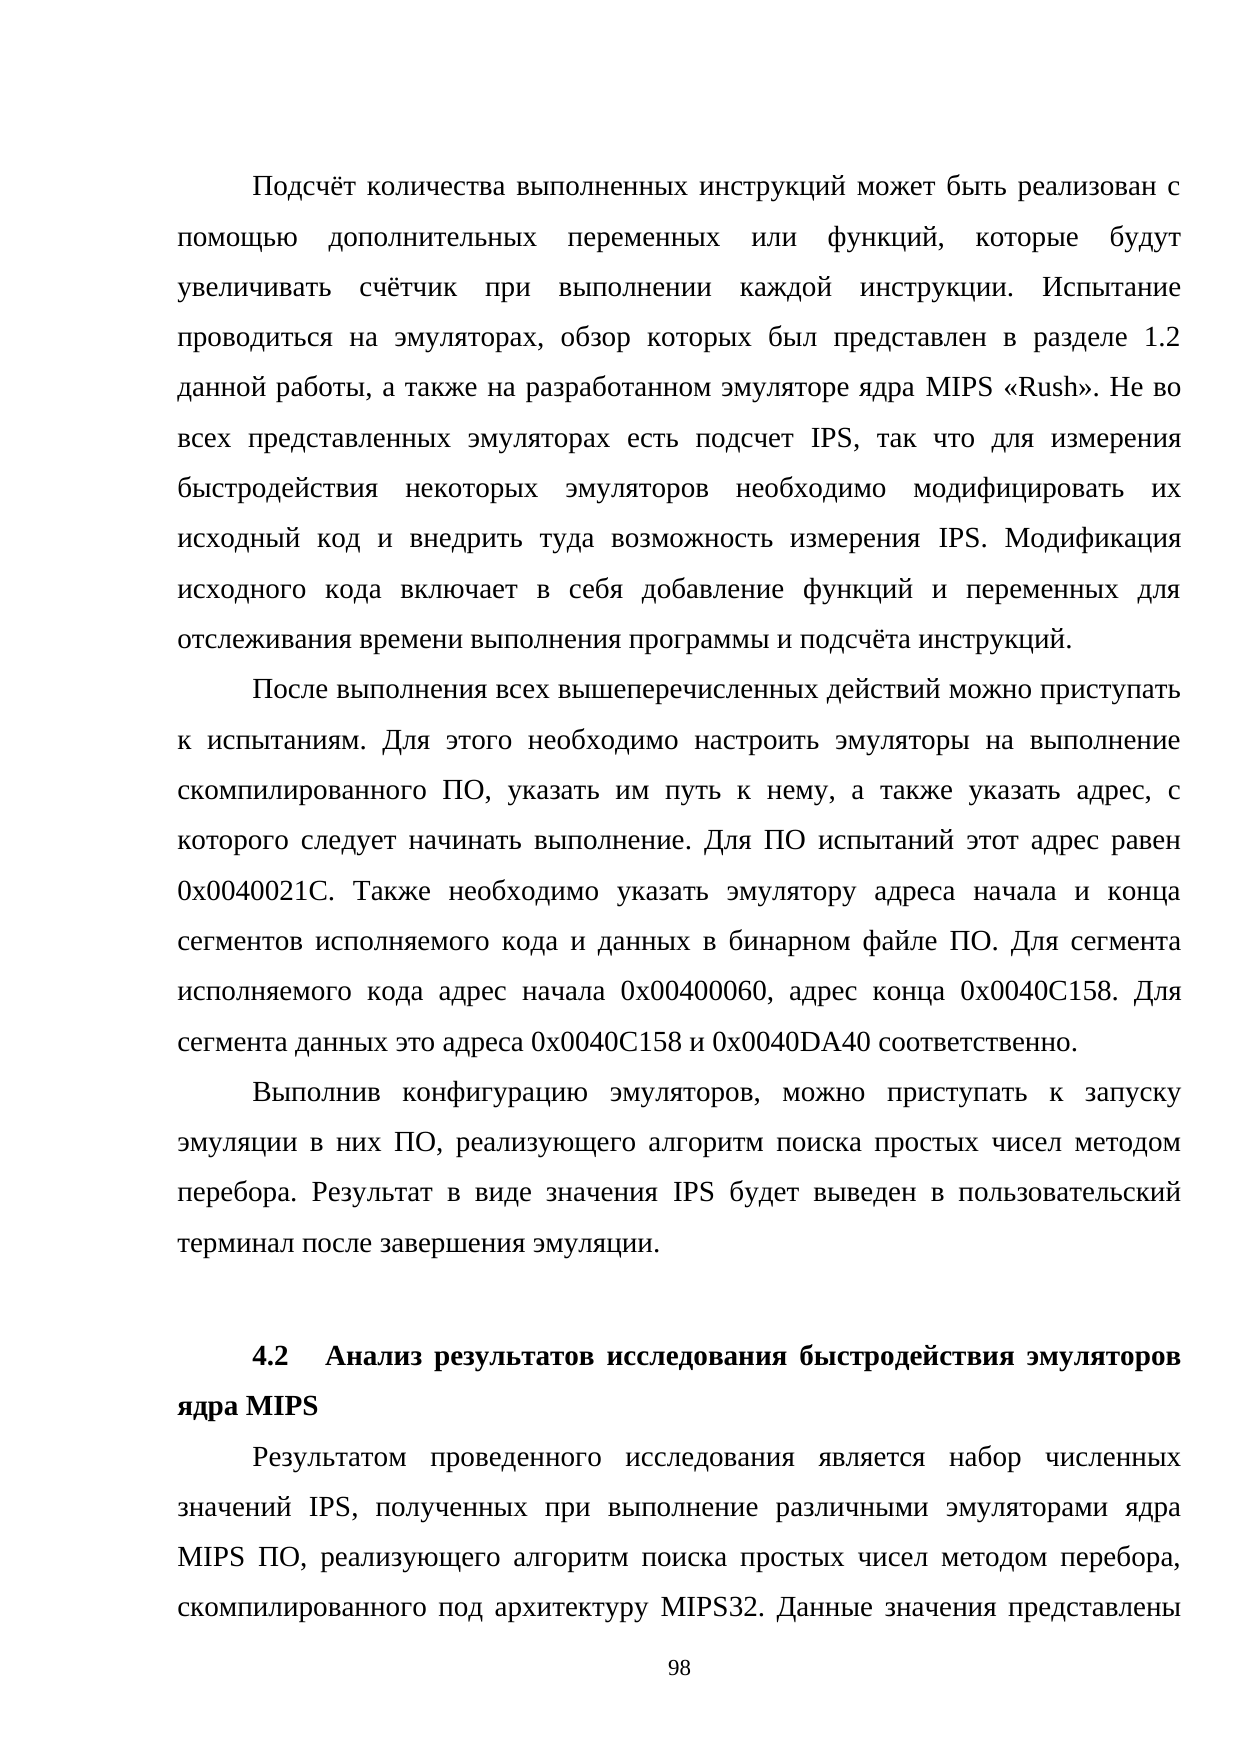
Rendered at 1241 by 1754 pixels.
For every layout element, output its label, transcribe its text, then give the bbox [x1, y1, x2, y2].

text Подсчёт количества выполненных инструкций может быть реализован с помощью дополнительных переменных или функций, которые будут увеличивать счётчик при выполнении каждой инструкции. Испытание проводиться на эмуляторах, обзор которых был представлен в разделе 1.2 данной работы, а также на разработанном эмуляторе ядра MIPS «Rush». Не во всех представленных эмуляторах есть подсчет IPS, так что для измерения быстродействия некоторых эмуляторов необходимо модифицировать их исходный код и внедрить туда возможность измерения IPS. Модификация исходного кода включает в себя добавление функций и переменных для отслеживания времени выполнения программы и подсчёта инструкций. [177, 168, 1182, 655]
subtitle Анализ результатов исследования быстродействия эмуляторов ядра MIPS [177, 1338, 1182, 1422]
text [177, 1439, 1182, 1623]
text После выполнения всех вышеперечисленных действий можно приступать к испытаниям. Для этого необходимо настроить эмуляторы на выполнение скомпилированного ПО, указать им путь к нему, а также указать адрес, с которого следует начинать выполнение. Для ПО испытаний этот адрес равен 0x0040021C. Также необходимо указать эмулятору адреса начала и конца сегментов исполняемого кода и данных в бинарном файле ПО. Для сегмента исполняемого кода адрес начала 0x00400060, адрес конца 0x0040C158. Для сегмента данных это адреса 0x0040C158 и 0x0040DA40 соответственно. [177, 671, 1182, 1057]
text Выполнив конфигурацию эмуляторов, можно приступать к запуску эмуляции в них ПО, реализующего алгоритм поиска простых чисел методом перебора. Результат в виде значения IPS будет выведен в пользовательский терминал после завершения эмуляции. [177, 1074, 1182, 1258]
